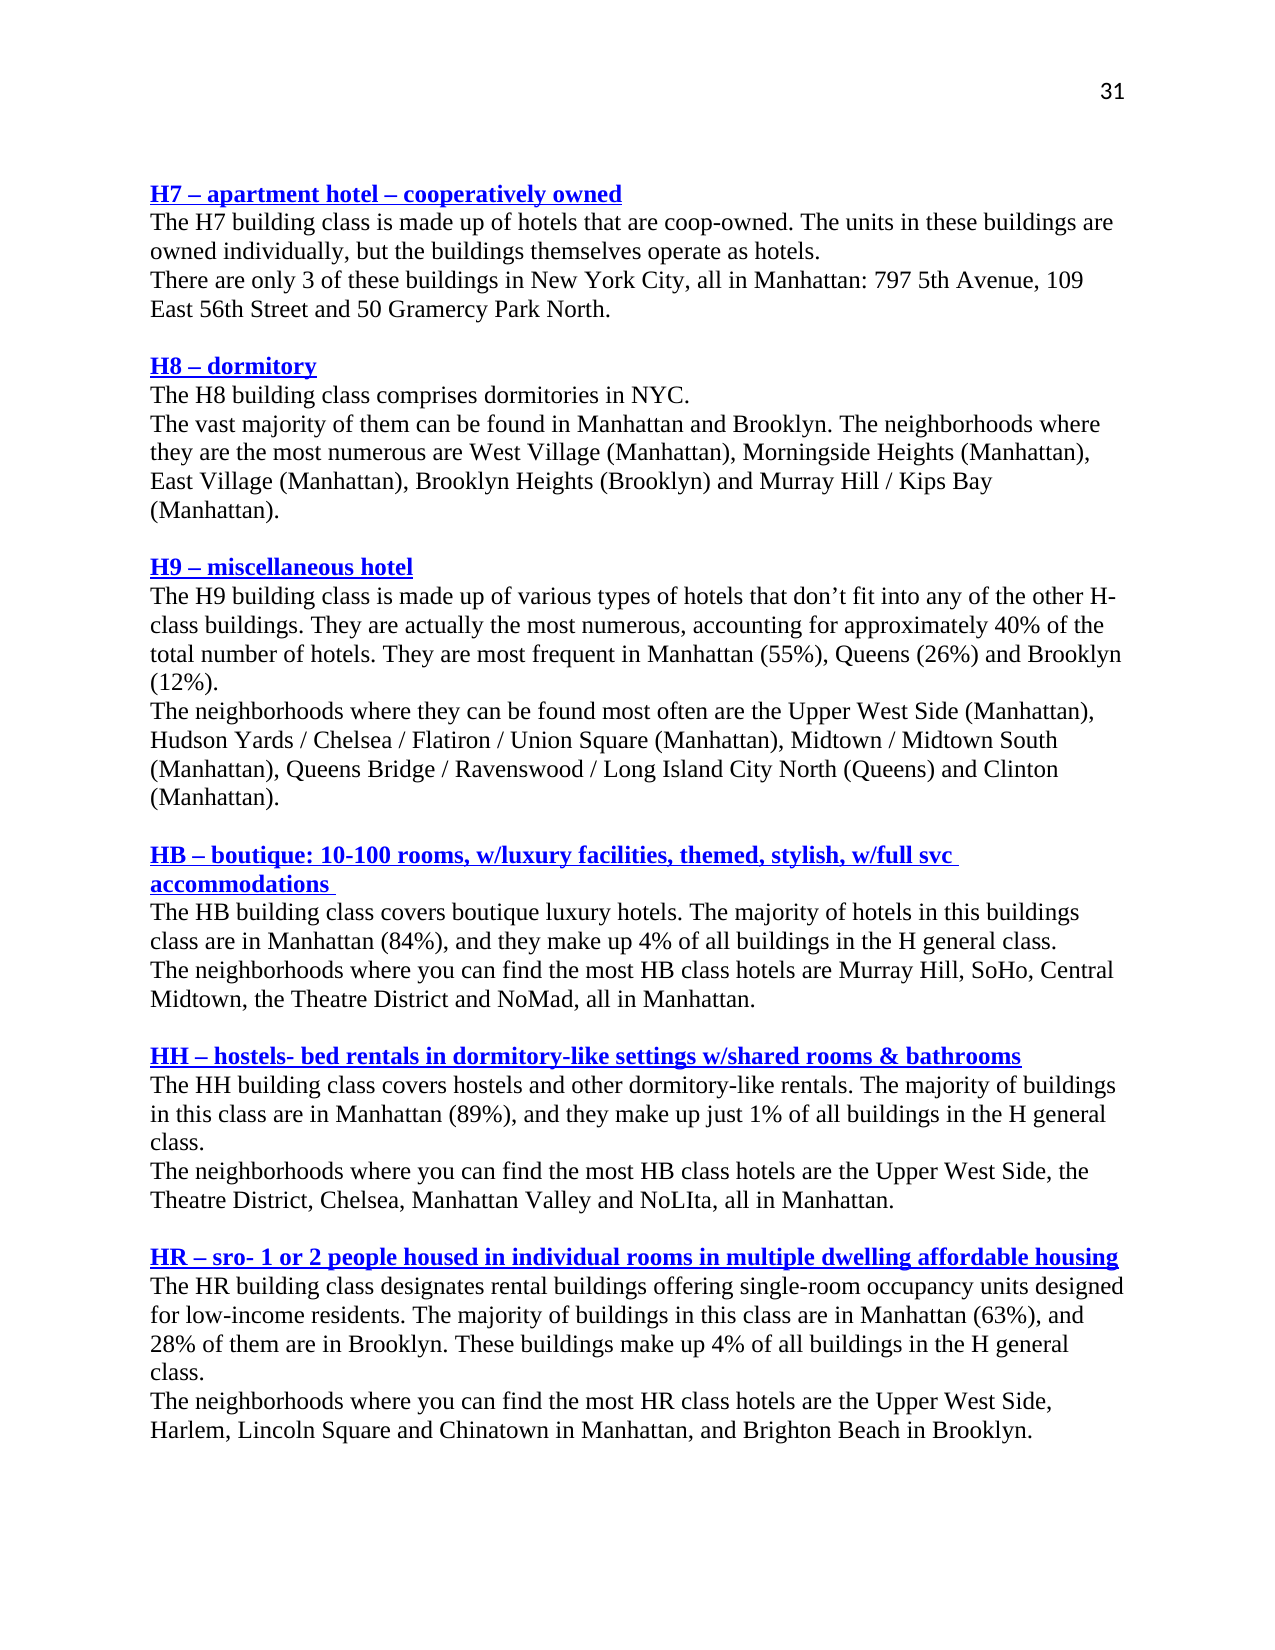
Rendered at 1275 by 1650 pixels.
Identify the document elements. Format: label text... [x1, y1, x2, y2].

text The H7 building class is made up of hotels that are coop-owned. The units in these buildings are owned individually, but the buildings themselves operate as hotels. [150, 207, 1125, 265]
text HH – hostels- bed rentals in dormitory-like settings w/shared rooms & bathrooms [150, 1041, 1125, 1070]
text The HR building class designates rental buildings offering single-room occupancy units designed for low-income residents. The majority of buildings in this class are in Manhattan (63%), and 28% of them are in Brooklyn. These buildings make up 4% of all buildings in the H general class. The neighborhoods where you can find the most HR class hotels are the Upper West Side, Harlem, Lincoln Square and Chinatown in Manhattan, and Brighton Beach in Brooklyn. [150, 1271, 1125, 1444]
text The H8 building class comprises dormitories in NYC. [150, 380, 1125, 409]
text H7 – apartment hotel – cooperatively owned [150, 179, 1125, 207]
text The neighborhoods where they can be found most often are the Upper West Side (Manhattan), Hudson Yards / Chelsea / Flatiron / Union Square (Manhattan), Midtown / Midtown South (Manhattan), Queens Bridge / Ravenswood / Long Island City North (Queens) and Clinton (Manhattan). [150, 696, 1125, 811]
text There are only 3 of these buildings in New York City, all in Manhattan: 797 5th Avenue, 109 East 56th Street and 50 Gramercy Park North. [150, 265, 1125, 322]
text H9 – miscellaneous hotel [150, 552, 1125, 581]
text The HH building class covers hostels and other dormitory-like rentals. The majority of buildings in this class are in Manhattan (89%), and they make up just 1% of all buildings in the H general class. The neighborhoods where you can find the most HB class hotels are the Upper West Side, the Theatre District, Chelsea, Manhattan Valley and NoLIta, all in Manhattan. [150, 1070, 1125, 1214]
text H8 – dormitory [150, 351, 1125, 380]
text HB – boutique: 10-100 rooms, w/luxury facilities, themed, stylish, w/full svc accommodations [150, 840, 1125, 897]
text The vast majority of them can be found in Manhattan and Brooklyn. The neighborhoods where they are the most numerous are West Village (Manhattan), Morningside Heights (Manhattan), East Village (Manhattan), Brooklyn Heights (Brooklyn) and Murray Hill / Kips Bay (Manhattan). [150, 409, 1125, 524]
text HR – sro- 1 or 2 people housed in individual rooms in multiple dwelling affordable housing [150, 1242, 1125, 1271]
text The HB building class covers boutique luxury hotels. The majority of hotels in this buildings class are in Manhattan (84%), and they make up 4% of all buildings in the H general class. The neighborhoods where you can find the most HB class hotels are Murray Hill, SoHo, Central Midtown, the Theatre District and NoMad, all in Manhattan. [150, 897, 1125, 1012]
text The H9 building class is made up of various types of hotels that don’t fit into any of the other H-class buildings. They are actually the most numerous, accounting for approximately 40% of the total number of hotels. They are most frequent in Manhattan (55%), Queens (26%) and Brooklyn (12%). [150, 581, 1125, 696]
